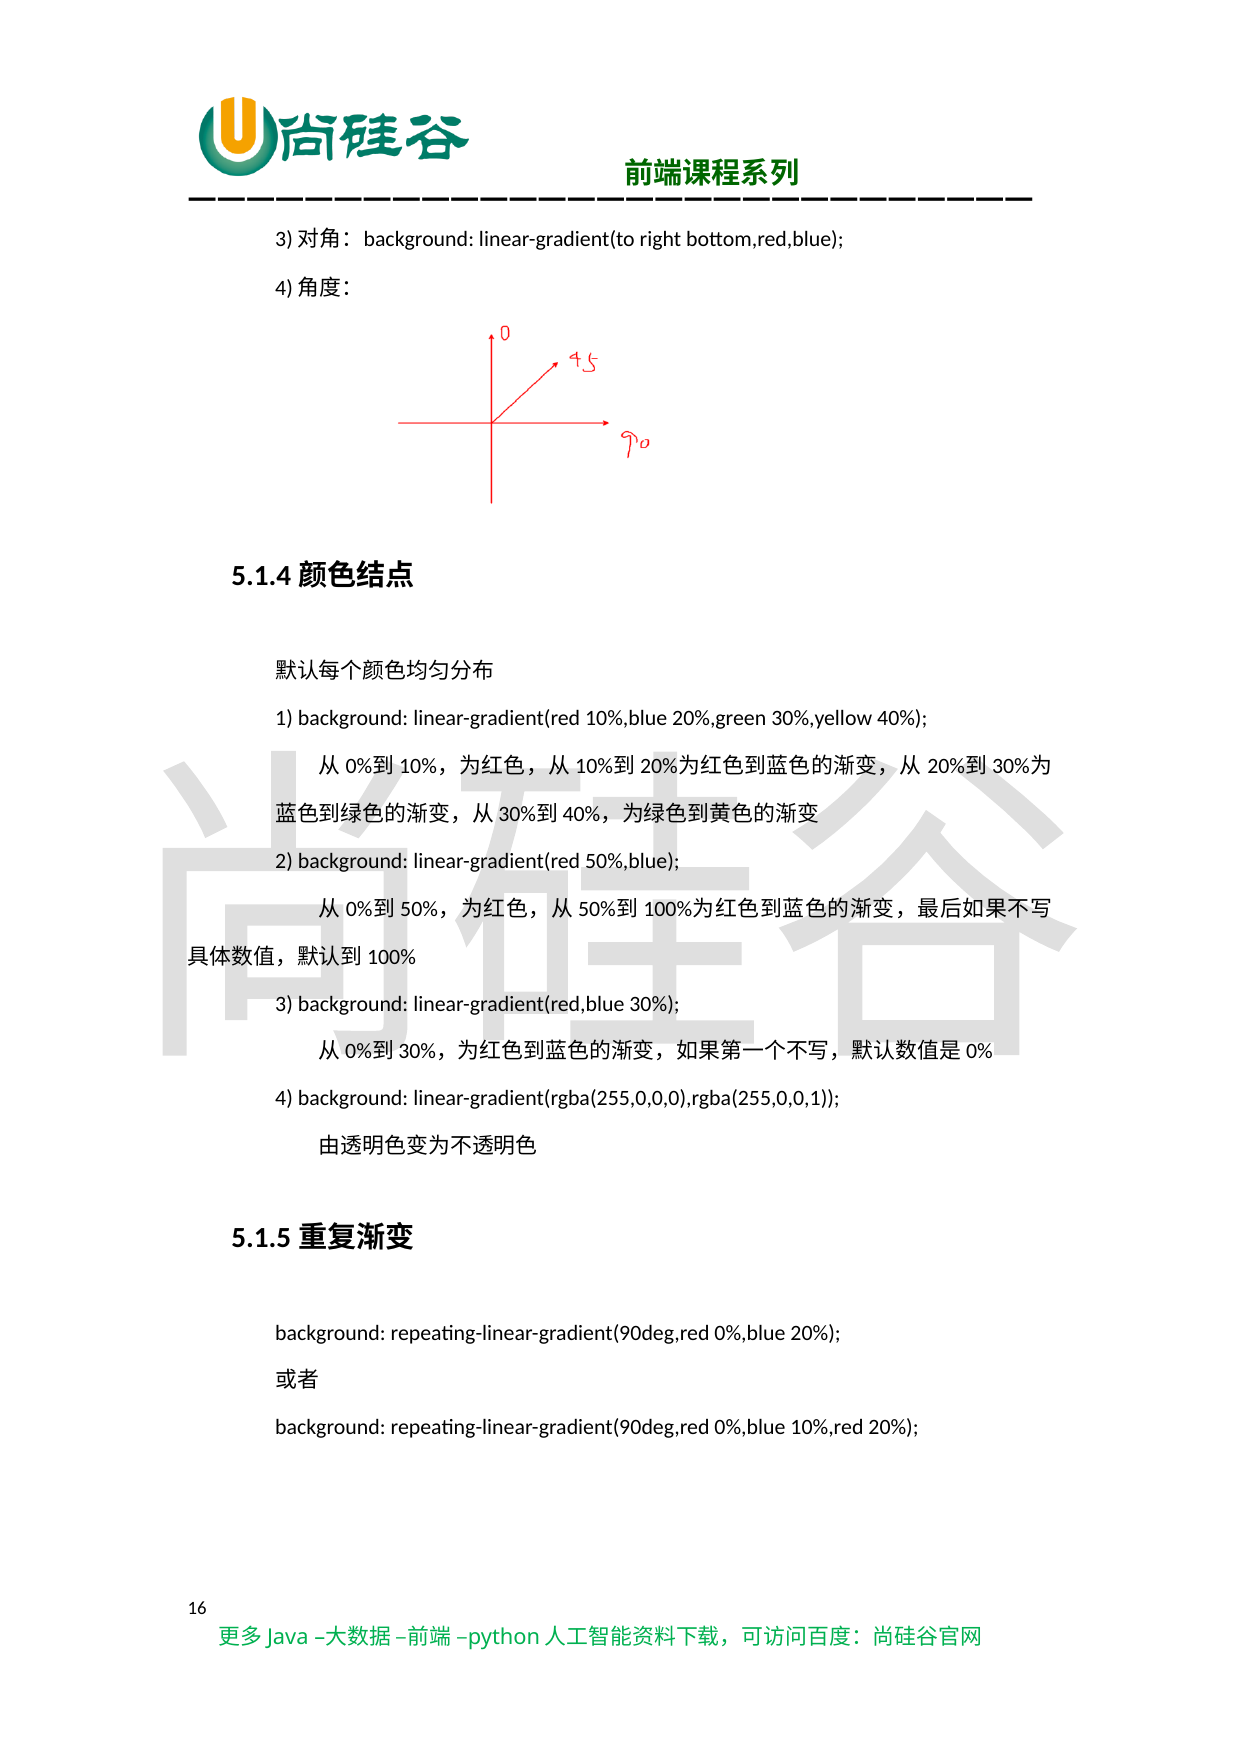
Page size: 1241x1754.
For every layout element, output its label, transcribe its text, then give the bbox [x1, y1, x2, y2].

text 默认每个颜色均匀分布 [231, 653, 1053, 686]
text 4) 角度： [231, 269, 1053, 302]
picture [187, 88, 476, 184]
picture [362, 317, 659, 511]
text 由透明色变为不透明色 [187, 1127, 1053, 1160]
list 从0%到10%，为红色，从10%到20%为红色到蓝色的渐变，从20%到30%为蓝色到绿色的渐变，从30%到40%，为绿色到黄色的渐变 [275, 747, 1053, 828]
text 1) background: linear-gradient(red 10%,blue 20%,green 30%,yellow 40%); [231, 701, 1053, 734]
subtitle 5.1.4 颜色结点 [187, 540, 1053, 605]
text 或者 [231, 1362, 1053, 1394]
text background: repeating-linear-gradient(90deg,red 0%,blue 10%,red 20%); [231, 1410, 1053, 1442]
text 3) 对角：background: linear-gradient(to right bottom,red,blue); [231, 221, 1053, 253]
subtitle 5.1.5 重复渐变 [187, 1203, 1053, 1268]
text 2) background: linear-gradient(red 50%,blue); [231, 844, 1053, 877]
text 从0%到30%，为红色到蓝色的渐变，如果第一个不写，默认数值是 0% [275, 1033, 1053, 1066]
text 4) background: linear-gradient(rgba(255,0,0,0),rgba(255,0,0,1)); [231, 1081, 1053, 1114]
text 从0%到50%，为红色，从50%到100%为红色到蓝色的渐变，最后如果不写具体数值，默认到100% [187, 890, 1053, 971]
text background: repeating-linear-gradient(90deg,red 0%,blue 20%); [231, 1316, 1053, 1348]
text 3) background: linear-gradient(red,blue 30%); [231, 987, 1053, 1020]
